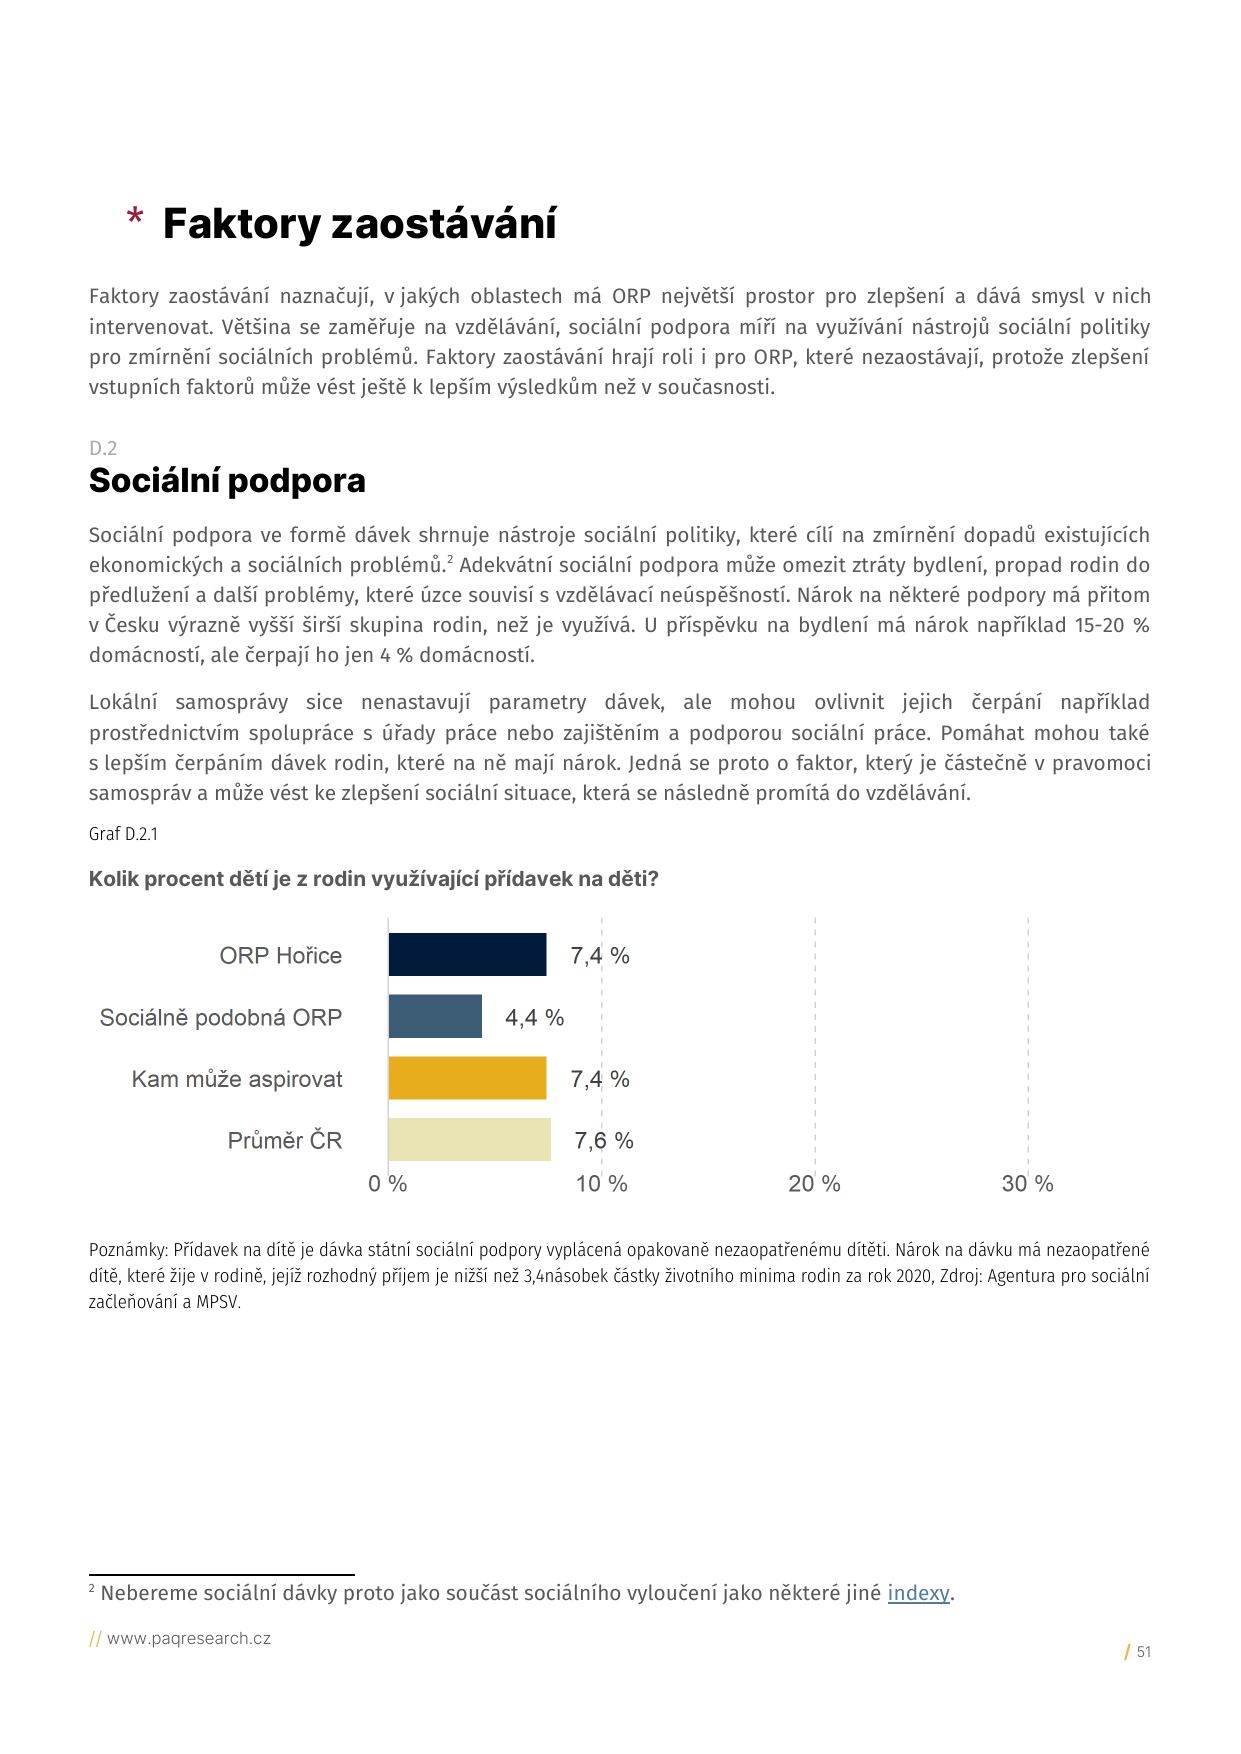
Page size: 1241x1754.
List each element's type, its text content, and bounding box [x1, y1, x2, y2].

text Sociální podpora ve formě dávek shrnuje nástroje sociální politiky, které cílí na zmírnění dopadů existujících ekonomických a sociálních problémů. Adekvátní sociální podpora může omezit ztráty bydlení, propad rodin do předlužení a další problémy, které úzce souvisí s vzdělávací neúspěšností. Nárok na některé podpory má přitom v Česku výrazně vyšší širší skupina rodin, než je využívá. U příspěvku na bydlení má nárok například 15-20 % domácností, ale čerpají ho jen 4 % domácností. [89, 517, 1152, 668]
subtitle Faktory zaostávání [126, 198, 1152, 249]
subtitle Sociální podpora [89, 461, 1152, 501]
text Faktory zaostávání naznačují, v jakých oblastech má ORP největší prostor pro zlepšení a dává smysl v nich intervenovat. Většina se zaměřuje na vzdělávání, sociální podpora míří na využívání nástrojů sociální politiky pro zmírnění sociálních problémů. Faktory zaostávání hrají roli i pro ORP, které nezaostávají, protože zlepšení vstupních faktorů může vést ještě k lepším výsledkům než v současnosti. [89, 279, 1152, 400]
text Kolik procent dětí je z rodin využívající přídavek na děti? [89, 861, 1152, 891]
picture [88, 891, 1139, 1223]
text D.2 [89, 430, 1152, 461]
text Graf D.2.1 [89, 822, 1152, 845]
text Lokální samosprávy sice nenastavují parametry dávek, ale mohou ovlivnit jejich čerpání například prostřednictvím spolupráce s úřady práce nebo zajištěním a podporou sociální práce. Pomáhat mohou také s lepším čerpáním dávek rodin, které na ně mají nárok. Jedná se proto o faktor, který je částečně v pravomoci samospráv a může vést ke zlepšení sociální situace, která se následně promítá do vzdělávání. [89, 685, 1152, 806]
text Poznámky: Přídavek na dítě je dávka státní sociální podpory vyplácená opakovaně nezaopatřenému dítěti. Nárok na dávku má nezaopatřené dítě, které žije v rodině, jejíž rozhodný příjem je nižší než 3,4násobek částky životního minima rodin za rok 2020, Zdroj: Agentura pro sociální začleňování a MPSV. [89, 1239, 1152, 1313]
